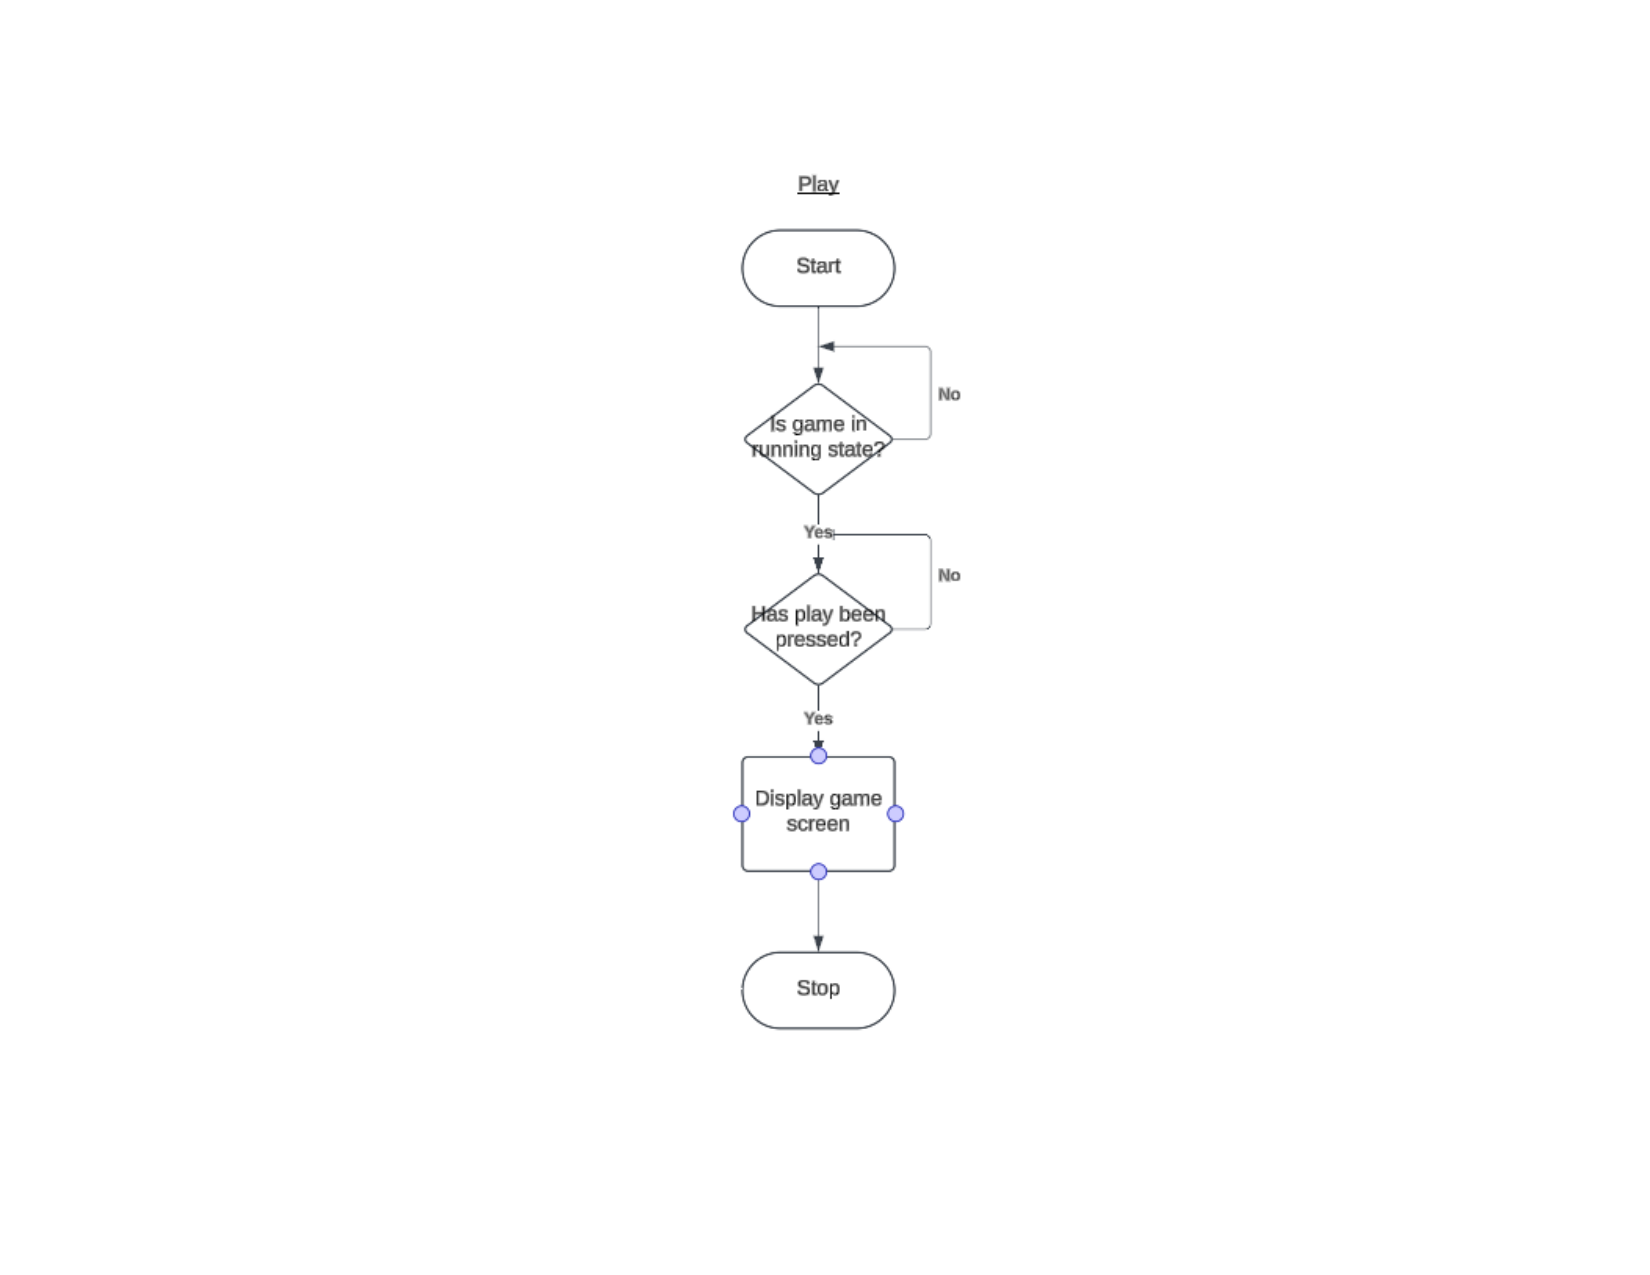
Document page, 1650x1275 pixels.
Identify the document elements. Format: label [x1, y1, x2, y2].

picture [666, 150, 984, 1054]
